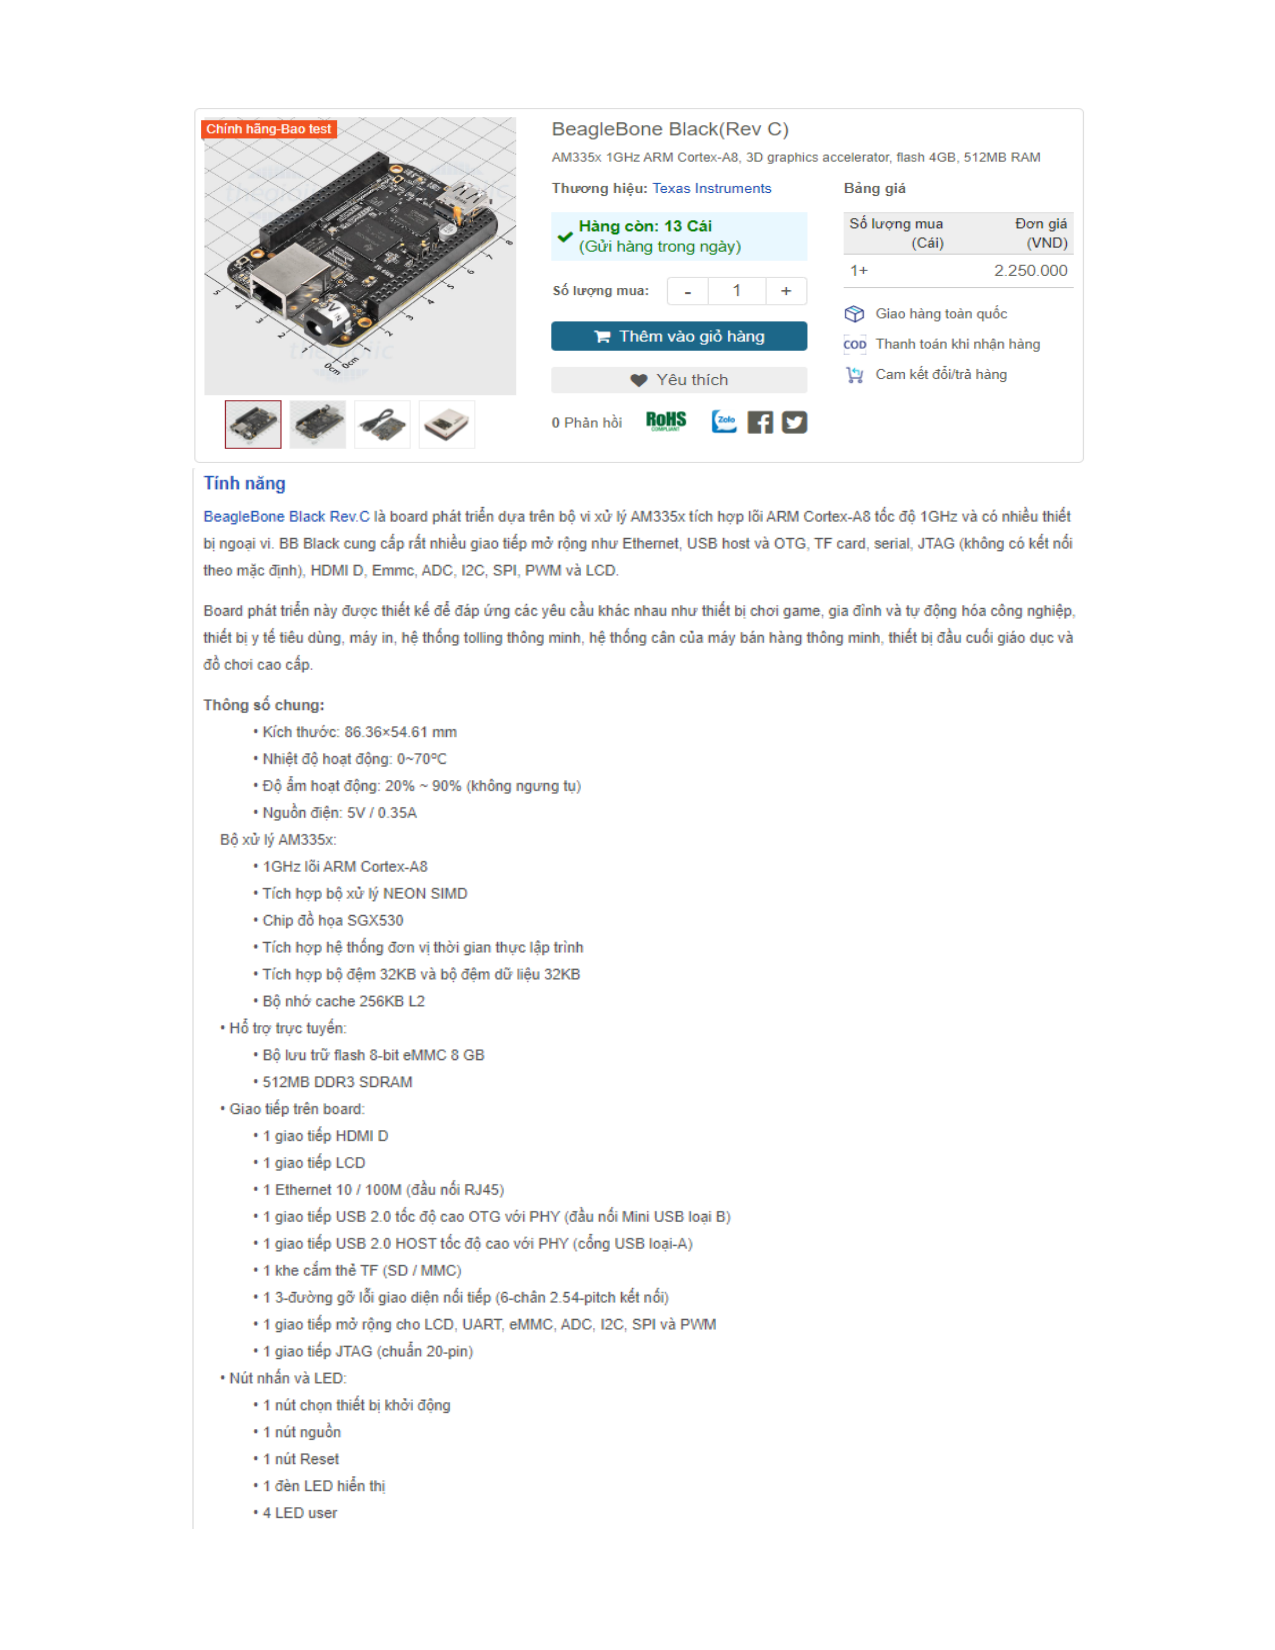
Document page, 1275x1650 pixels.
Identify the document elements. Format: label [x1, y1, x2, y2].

picture [183, 100, 1092, 467]
picture [187, 468, 1088, 1529]
